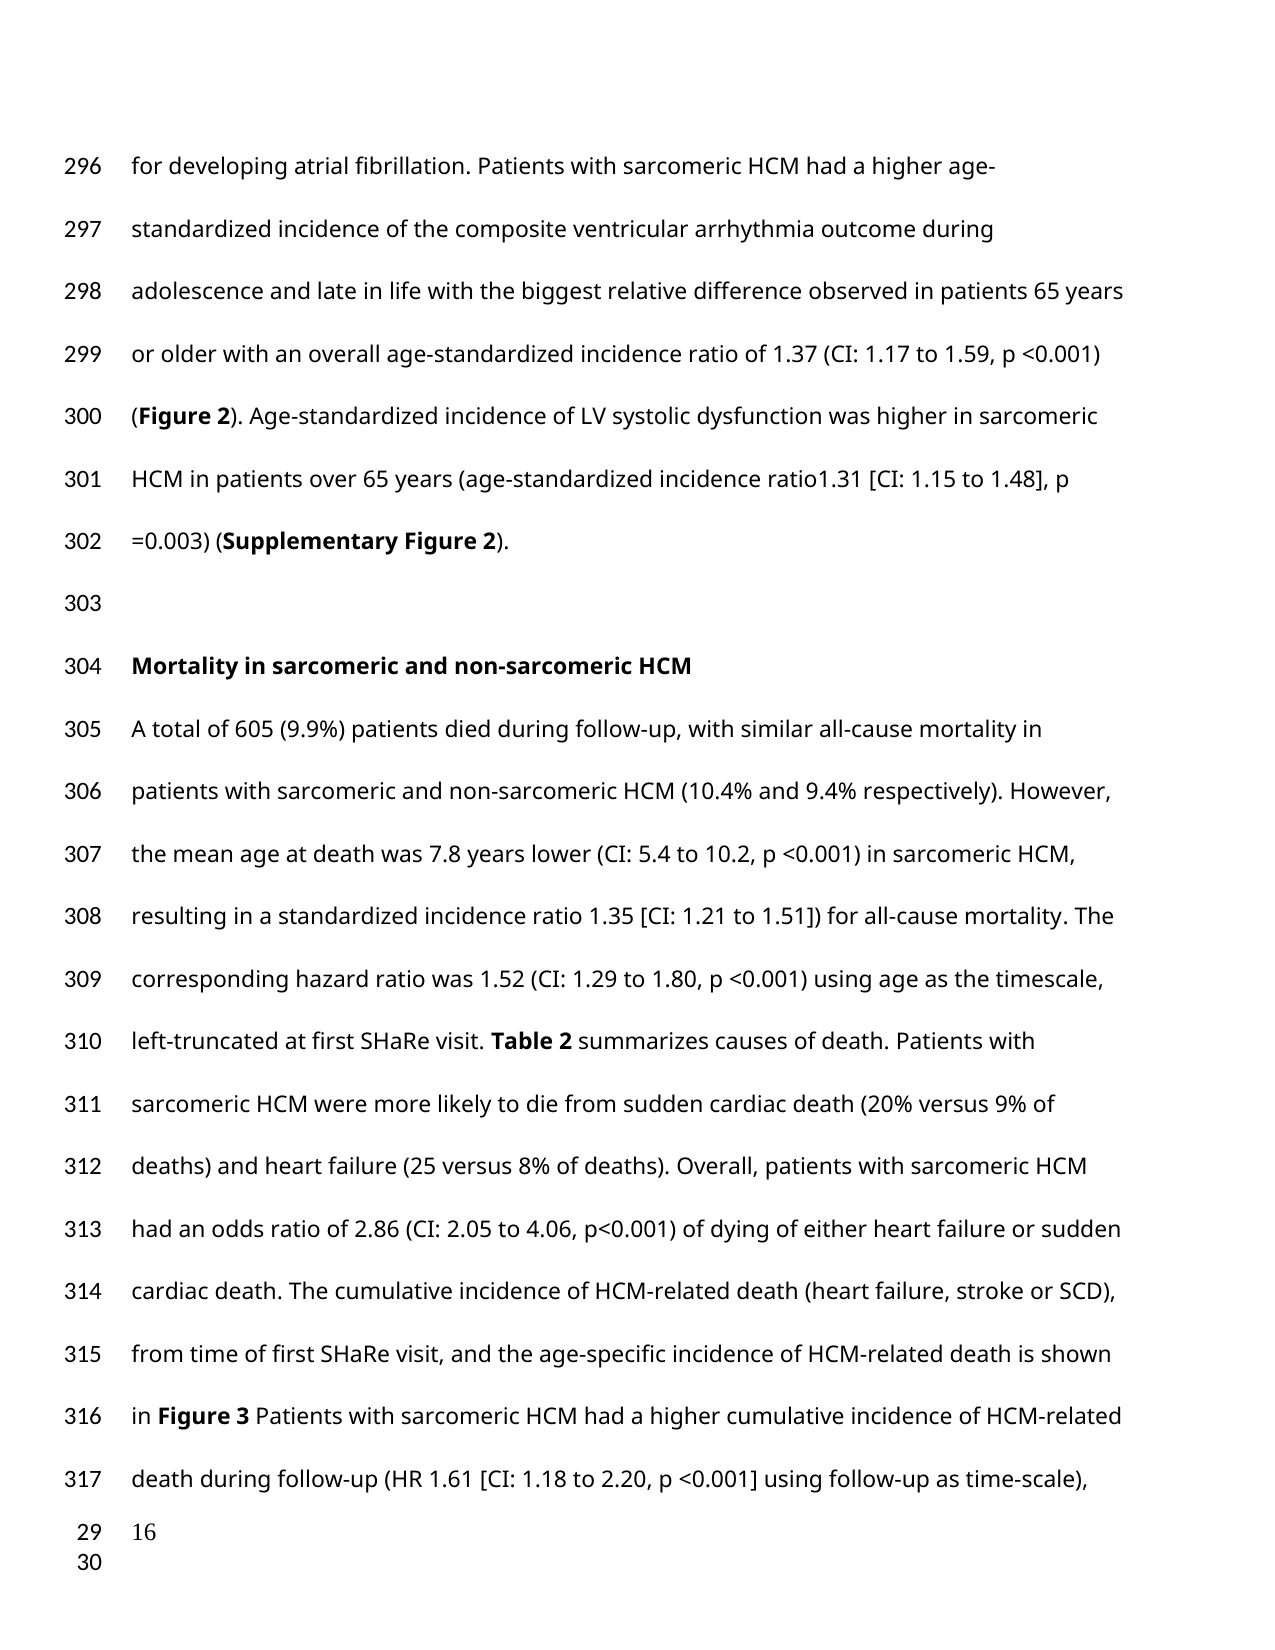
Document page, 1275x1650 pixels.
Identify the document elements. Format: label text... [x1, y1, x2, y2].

text Mortality in sarcomeric and non-sarcomeric HCM [131, 650, 1125, 681]
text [131, 150, 1125, 556]
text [131, 712, 1125, 1494]
